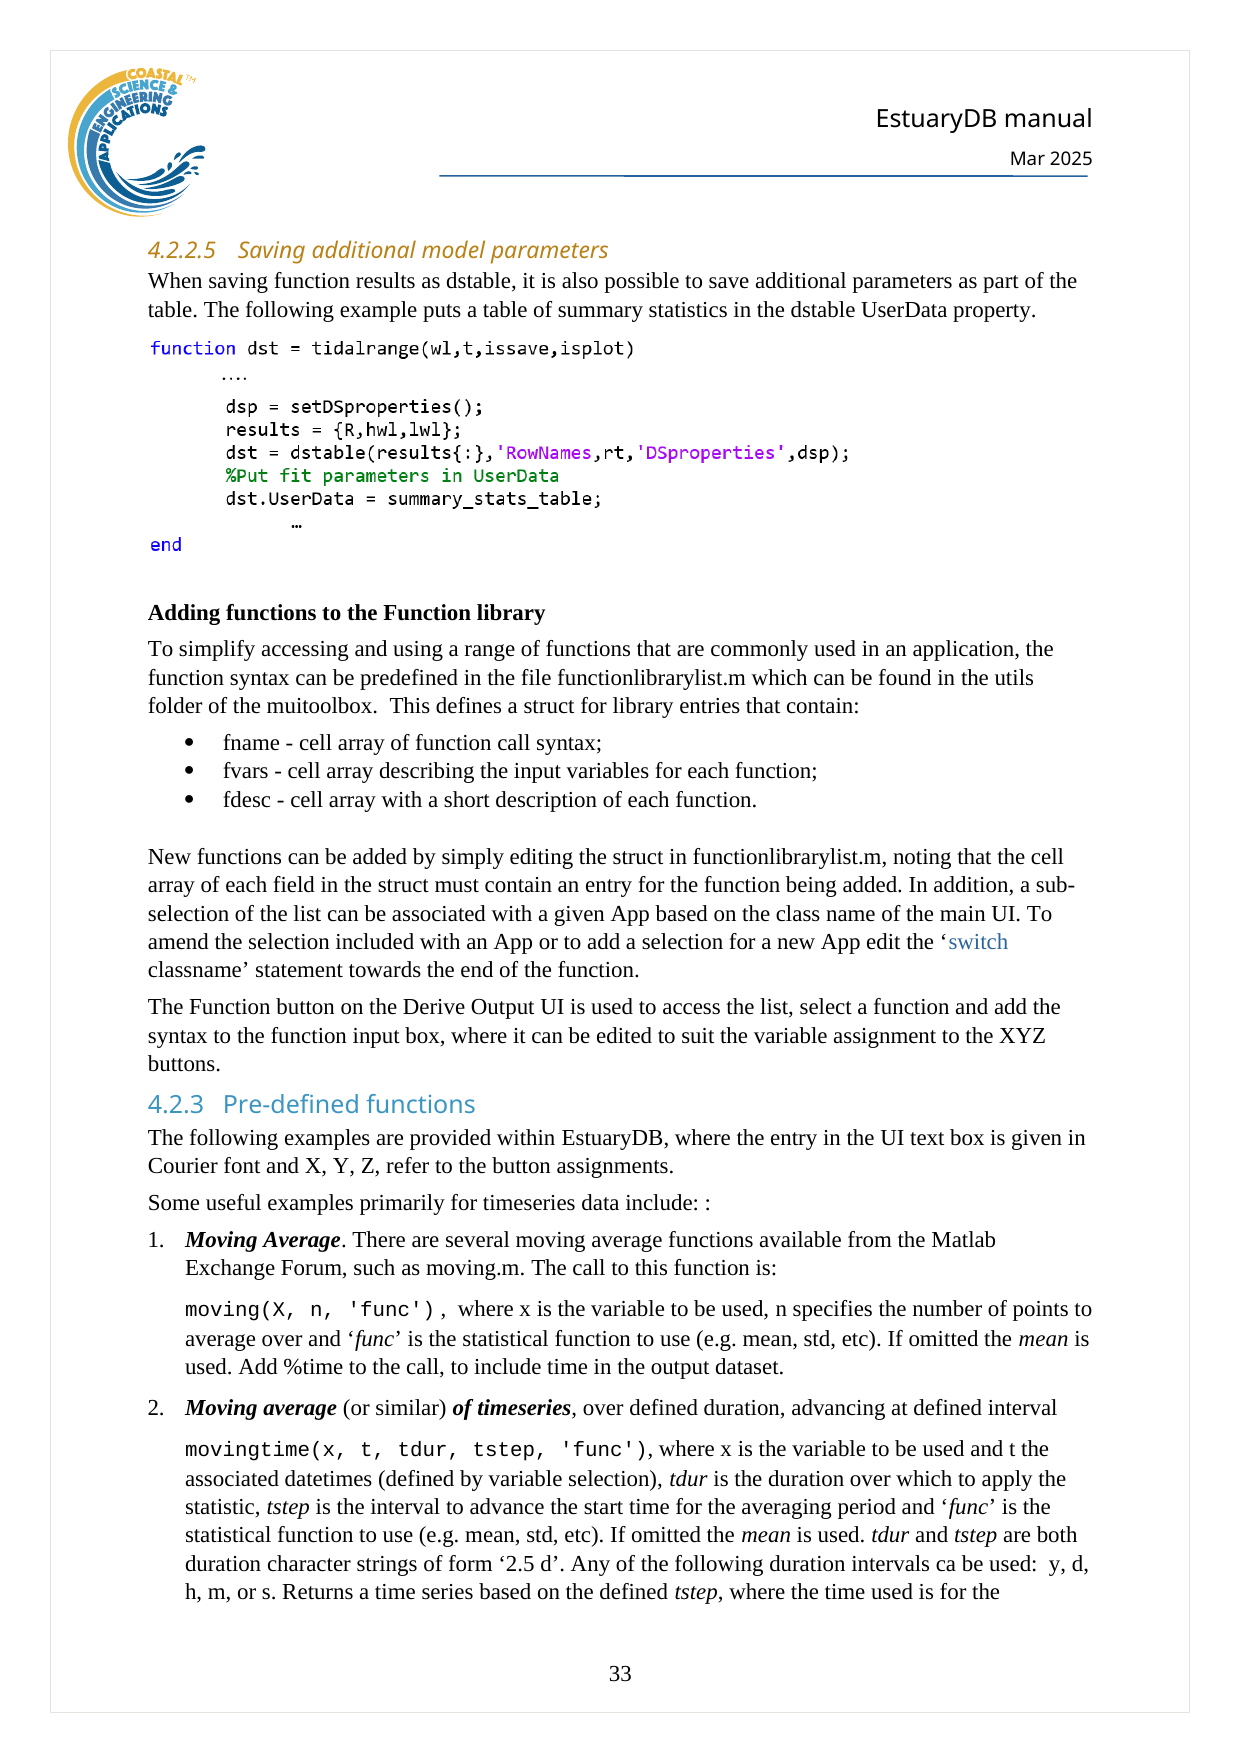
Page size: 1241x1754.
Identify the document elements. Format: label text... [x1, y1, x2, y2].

text The Function button on the Derive Output UI is used to access the list, select a function and add the syntax to the function input box, where it can be edited to suit the variable assignment to the XYZ buttons. [148, 993, 1093, 1076]
text The following examples are provided within EstuaryDB, where the entry in the UI text box is given in Courier font and X, Y, Z, refer to the button assignments. [148, 1124, 1093, 1178]
list Moving Average. There are several moving average functions available from the Matlab Exchange Forum, such as moving.m. The call to this function is: [147, 1226, 1093, 1280]
subtitle Pre-defined functions [148, 1087, 1093, 1121]
list Moving average (or similar) of timeseries, over defined duration, advancing at defined interval [147, 1394, 1093, 1420]
text To simplify accessing and using a range of functions that are commonly used in an application, the function syntax can be predefined in the file functionlibrarylist.m which can be found in the utils folder of the muitoolbox. This defines a struct for library entries that contain: [148, 635, 1093, 718]
list fdesc - cell array with a short description of each function. [185, 786, 1093, 812]
text Some useful examples primarily for timeseries data include: : [148, 1189, 1093, 1215]
text When saving function results as dstable, it is also possible to save additional parameters as part of the table. The following example puts a table of summary statistics in the dstable UserData property. [148, 268, 1093, 322]
list fname - cell array of function call syntax; [185, 729, 1093, 755]
text moving(X, n, 'func') , where x is the variable to be used, n specifies the number of points to average over and ‘func’ is the statistical function to use (e.g. mean, std, etc). If omitted the mean is used. Add %time to the call, to include time in the output dataset. [185, 1295, 1093, 1379]
text New functions can be added by simply editing the struct in functionlibrarylist.m, noting that the cell array of each field in the struct must contain an entry for the function being added. In addition, a sub-selection of the list can be associated with a given App based on the class name of the main UI. To amend the selection included with an App or to add a selection for a new App edit the ‘switch classname’ statement towards the end of the function. [148, 843, 1093, 983]
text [185, 1435, 1093, 1605]
subtitle Saving additional model parameters [148, 234, 1093, 265]
text Adding functions to the Function library [148, 598, 1093, 625]
list fvars - cell array describing the input variables for each function; [185, 757, 1093, 784]
picture [147, 332, 860, 552]
